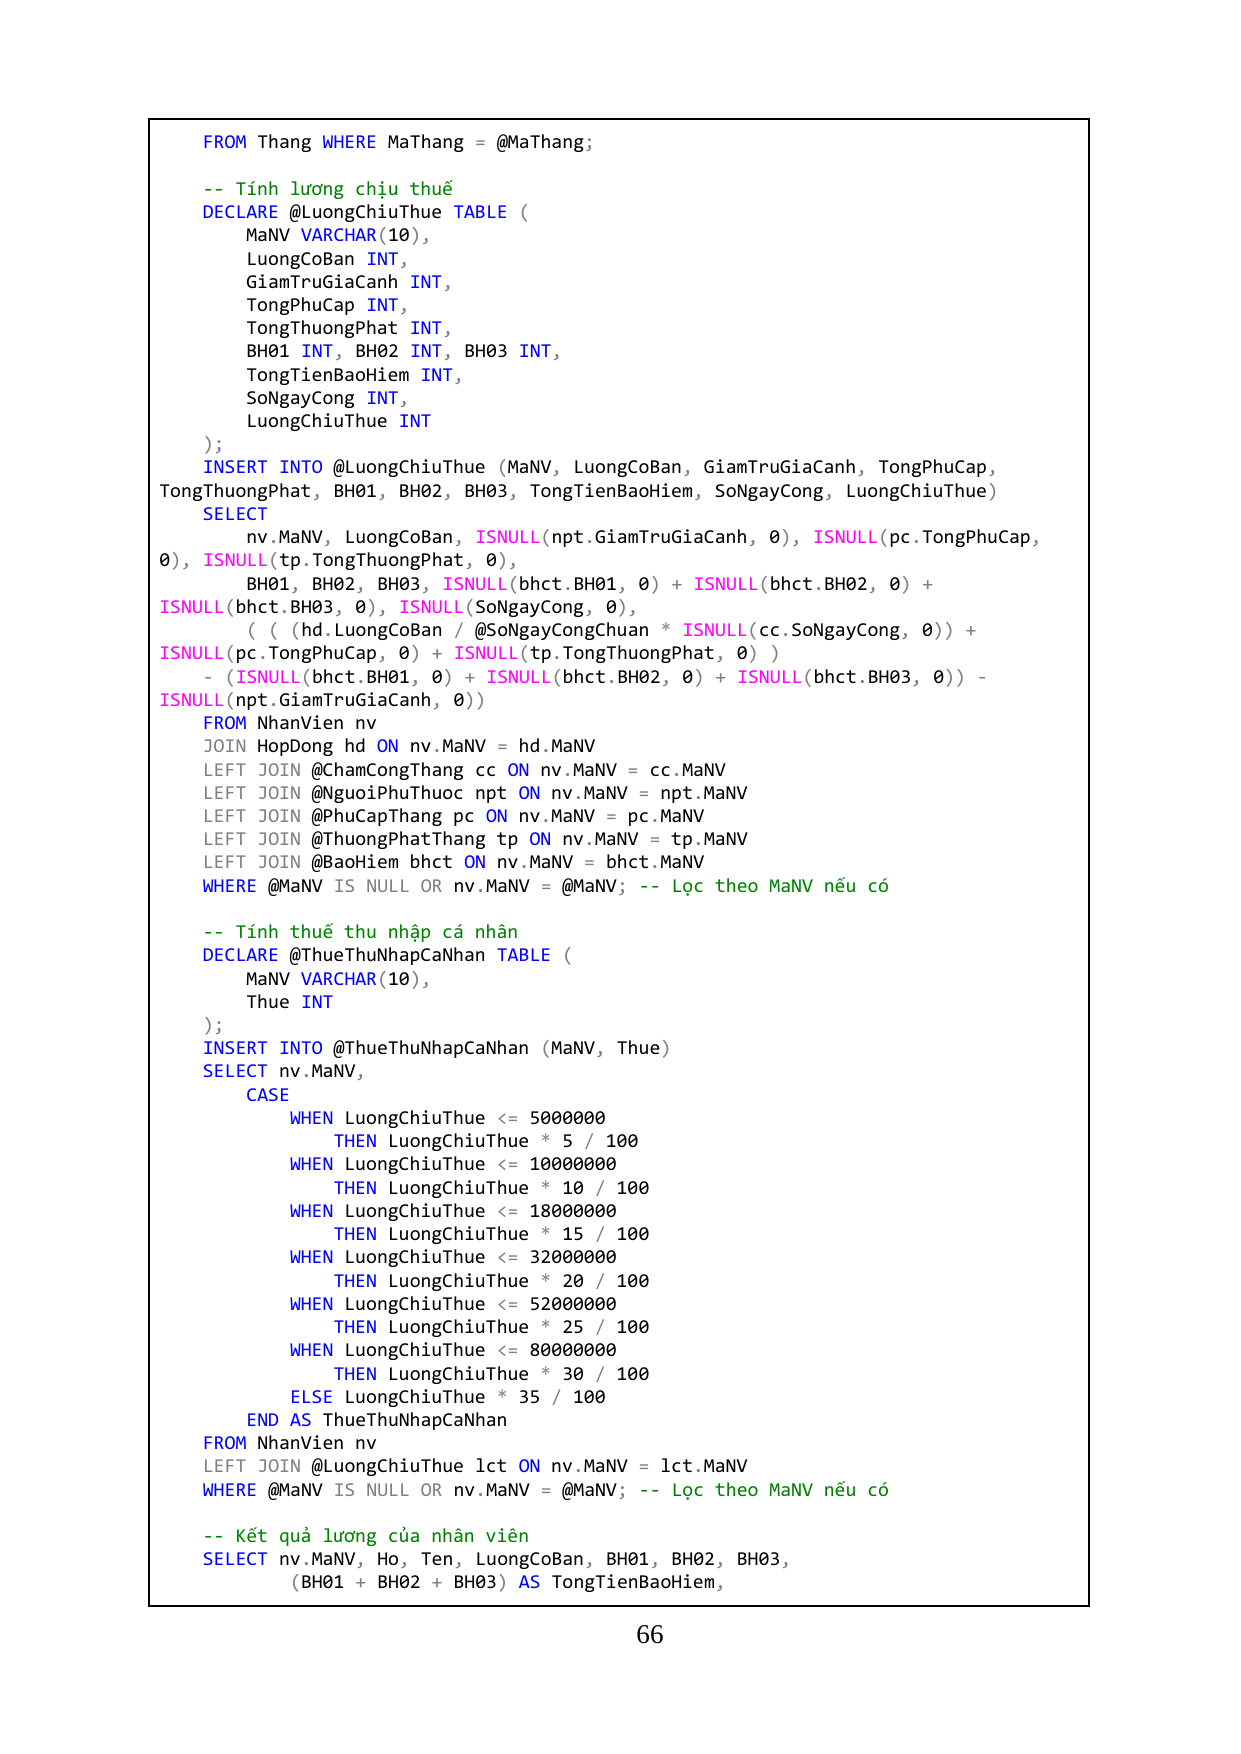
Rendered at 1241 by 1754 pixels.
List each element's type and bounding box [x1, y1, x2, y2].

table_header [150, 120, 1088, 1604]
